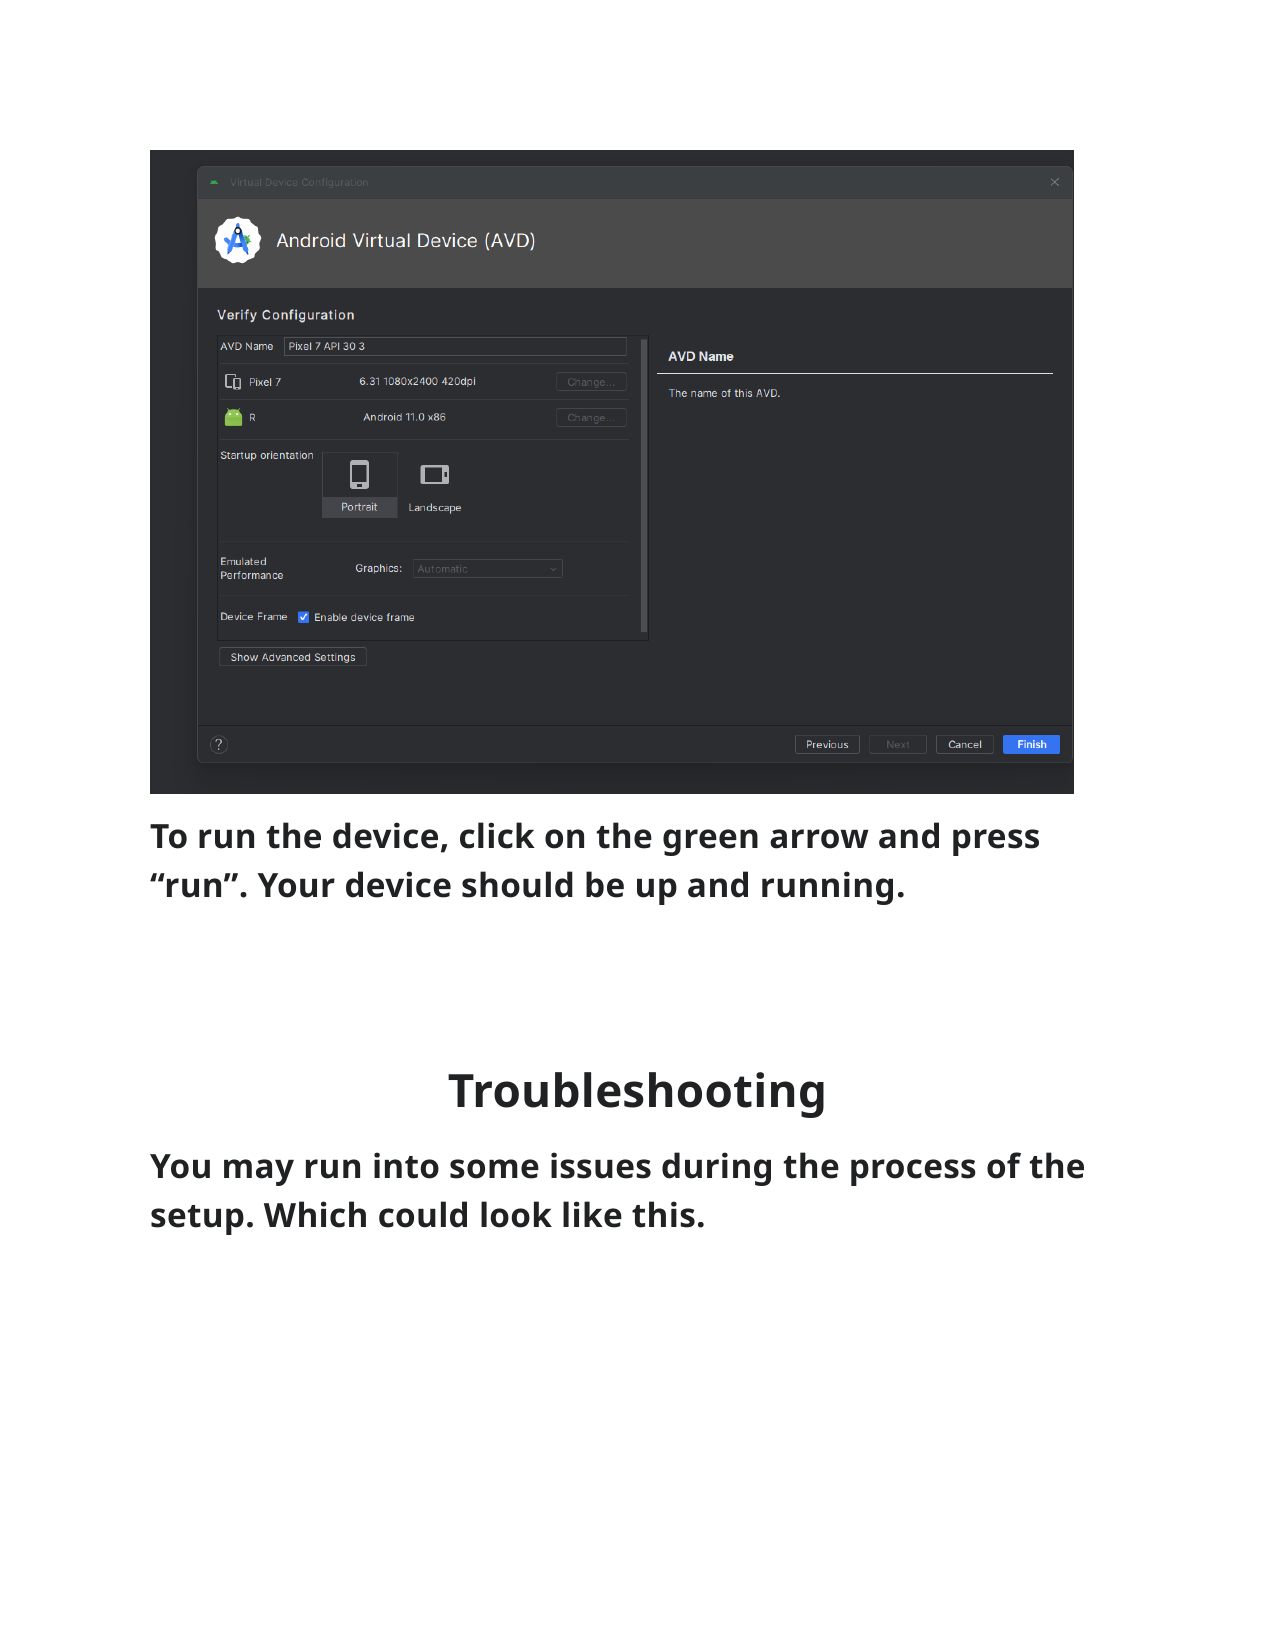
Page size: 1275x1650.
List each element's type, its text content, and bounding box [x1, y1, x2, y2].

text Troubleshooting [150, 1058, 1125, 1121]
text You may run into some issues during the process of the setup. Which could look like this. [150, 1142, 1125, 1237]
picture [150, 150, 1074, 794]
text To run the device, click on the green arrow and press “run”. Your device should be up and running. [150, 813, 1125, 907]
